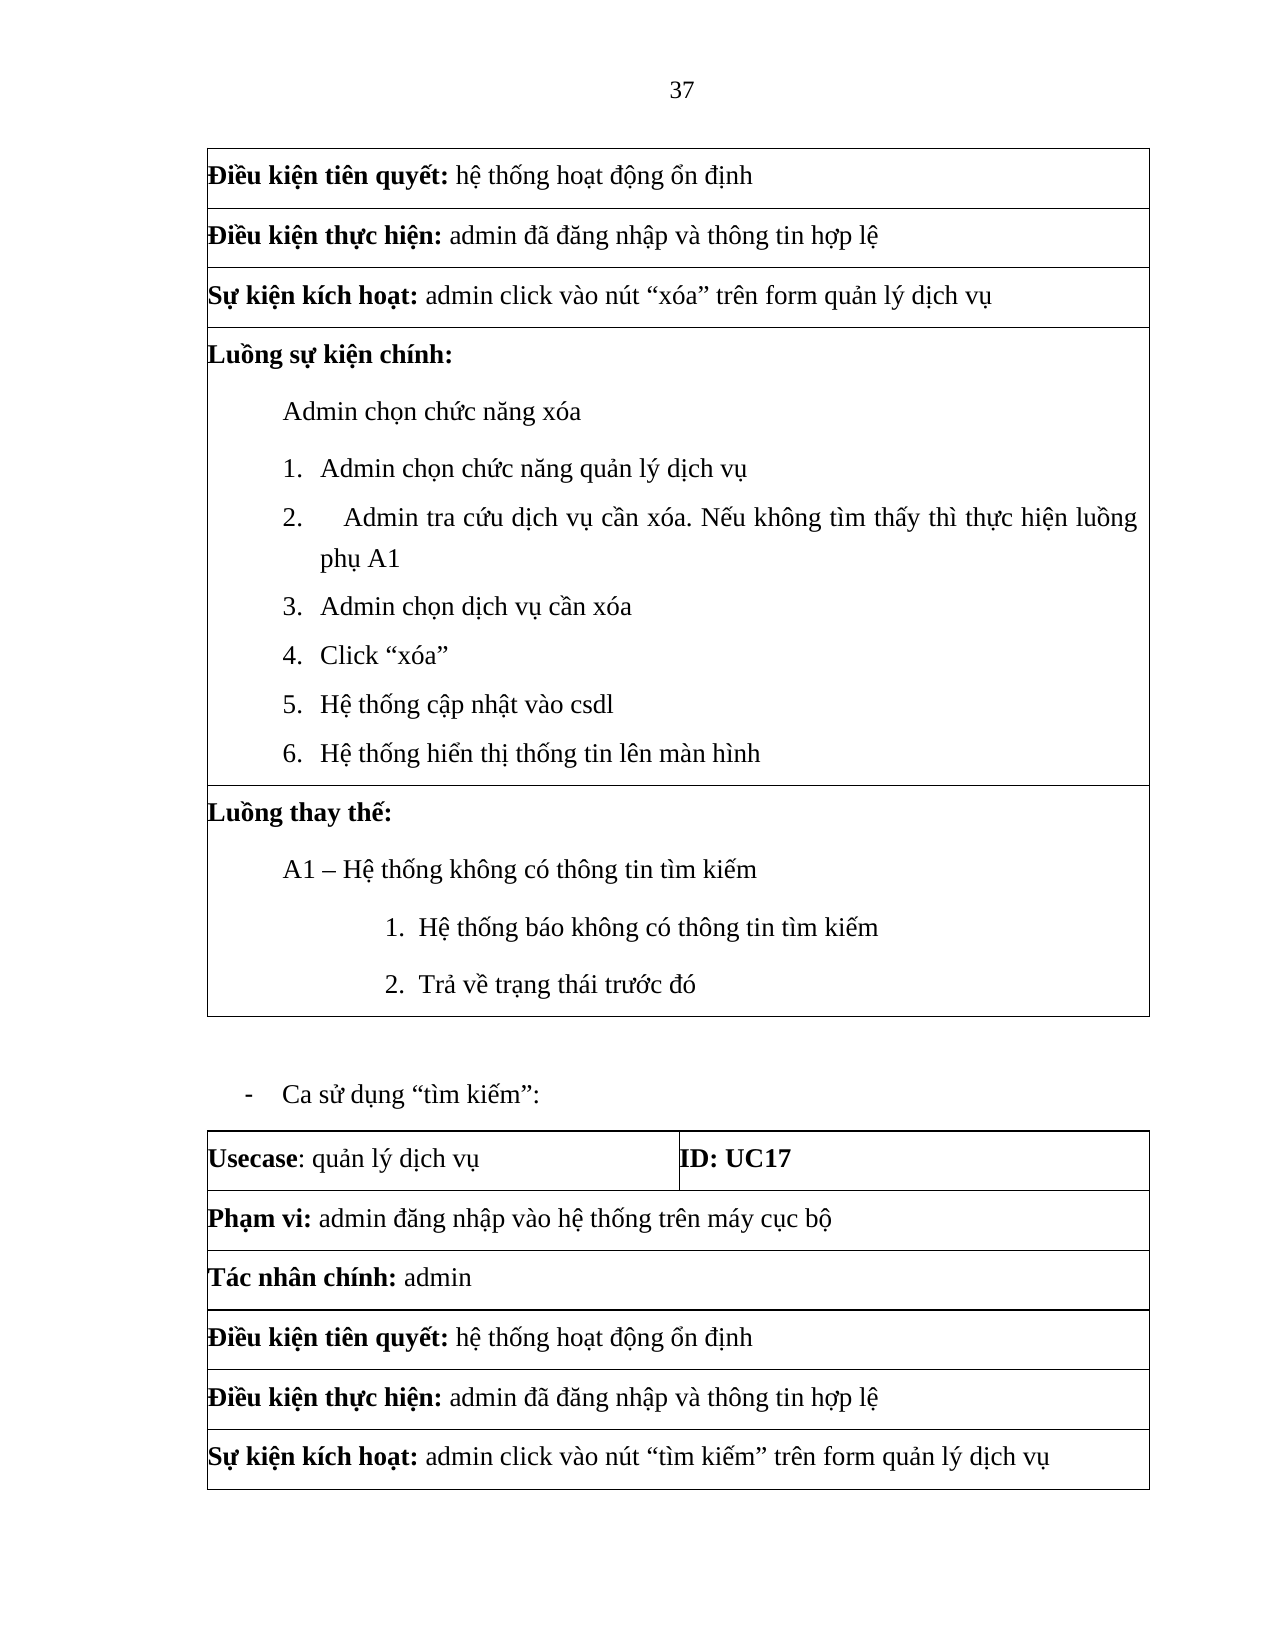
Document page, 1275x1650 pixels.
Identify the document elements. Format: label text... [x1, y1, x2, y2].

list Ca sử dụng “tìm kiếm”: [244, 1074, 932, 1111]
table_cell Tác nhân chính: admin [208, 1251, 1149, 1309]
table_cell Điều kiện tiên quyết: hệ thống hoạt động ổn định [208, 149, 1149, 207]
table_header Usecase: quản lý dịch vụ [208, 1132, 679, 1190]
table_cell Điều kiện tiên quyết: hệ thống hoạt động ổn định [208, 1311, 1149, 1369]
table_cell Điều kiện thực hiện: admin đã đăng nhập và thông tin hợp lệ [208, 209, 1149, 267]
table_cell Luồng thay thế: A1 – Hệ thống không có thông tin tìm kiếm 1. Hệ thống báo không có thông tin tìm kiếm 2. Trả về trạng thái trước đó [208, 786, 1149, 1016]
table_cell Điều kiện thực hiện: admin đã đăng nhập và thông tin hợp lệ [208, 1370, 1149, 1429]
table_cell Sự kiện kích hoạt: admin click vào nút “tìm kiếm” trên form quản lý dịch vụ [208, 1430, 1149, 1488]
table_cell Phạm vi: admin đăng nhập vào hệ thống trên máy cục bộ [208, 1191, 1149, 1250]
table_header ID: UC17 [680, 1132, 1149, 1190]
table_cell Sự kiện kích hoạt: admin click vào nút “xóa” trên form quản lý dịch vụ [208, 268, 1149, 327]
table_cell Luồng sự kiện chính: Admin chọn chức năng xóa 1. Admin chọn chức năng quản lý dịch vụ 2. Admin tra cứu dịch vụ cần xóa. Nếu không tìm thấy thì thực hiện luồng phụ A1 3. Admin chọn dịch vụ cần xóa 4. Click “xóa” 5. Hệ thống cập nhật vào csdl 6. Hệ thống hiển thị thống tin lên màn hình [208, 328, 1149, 785]
